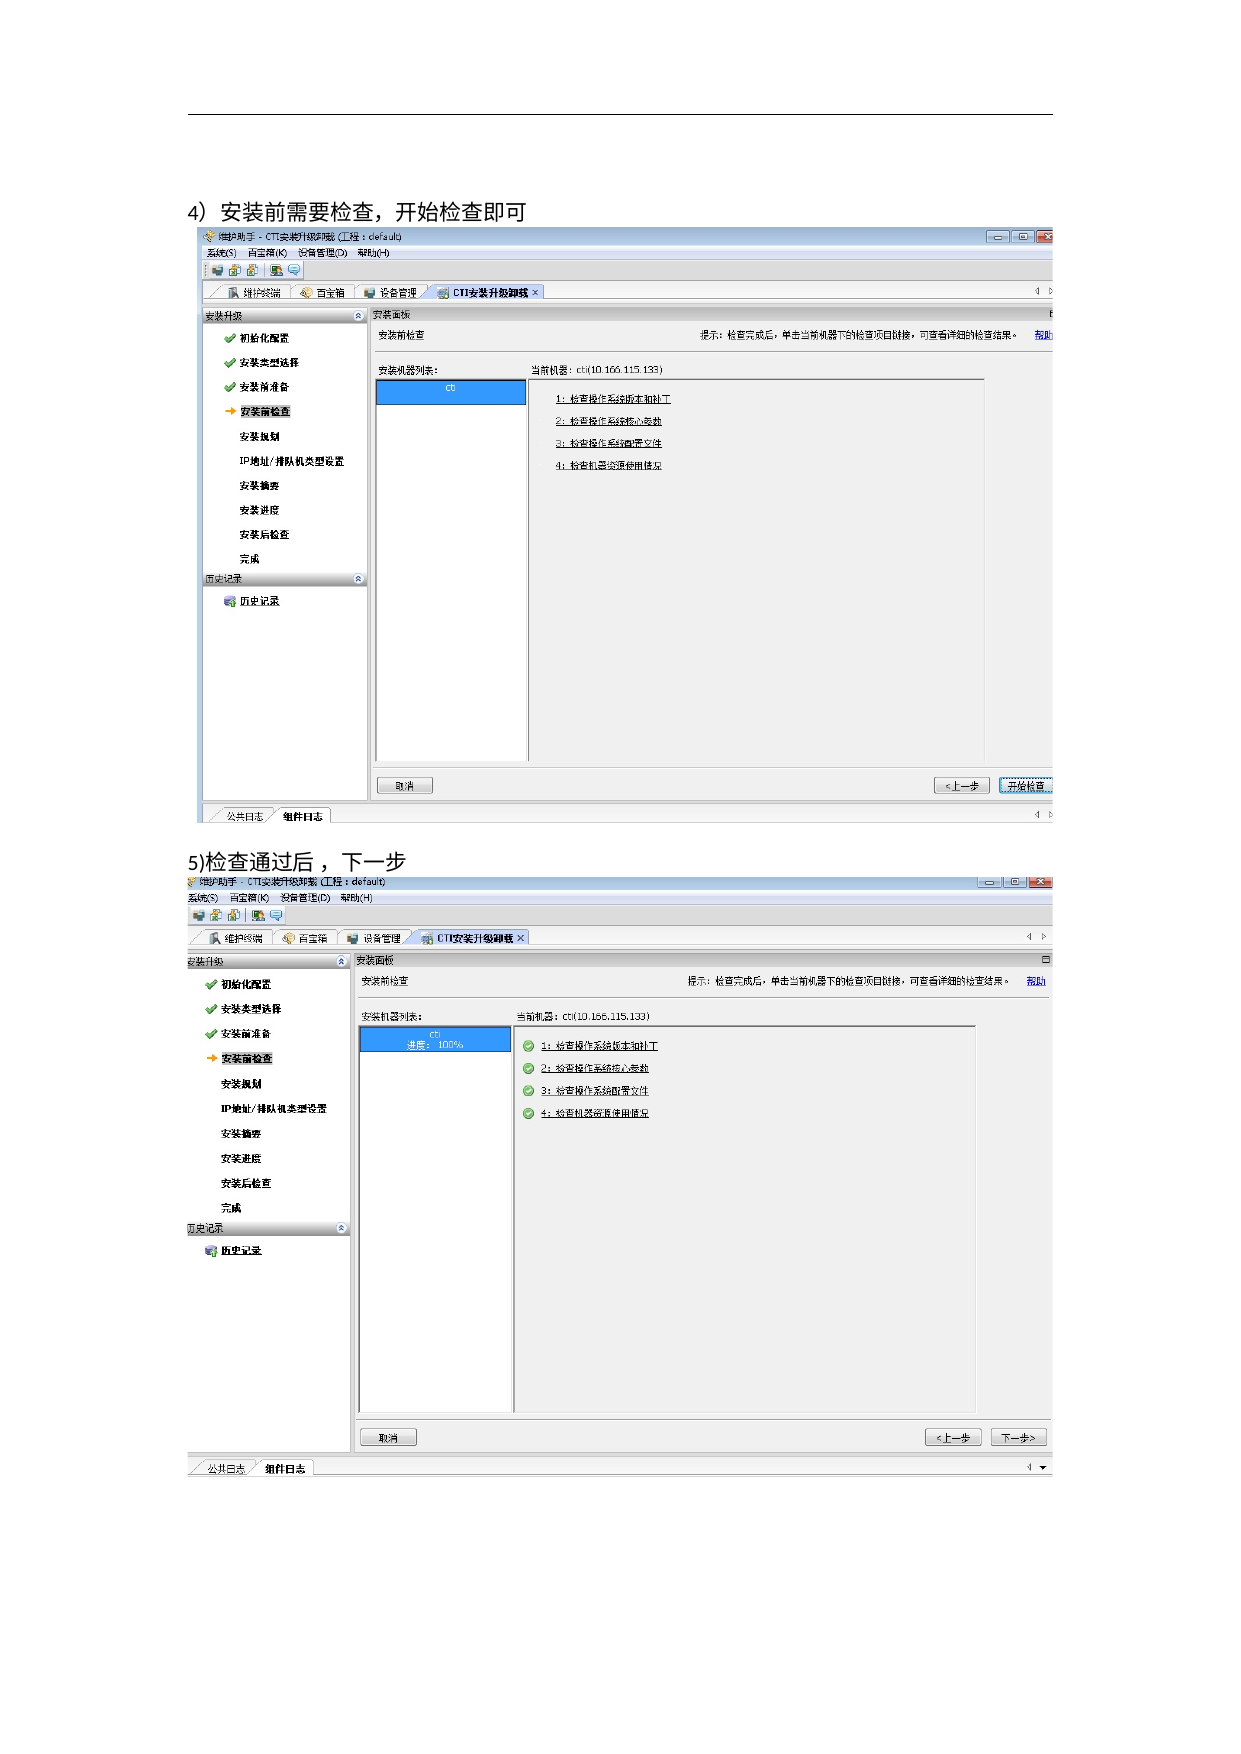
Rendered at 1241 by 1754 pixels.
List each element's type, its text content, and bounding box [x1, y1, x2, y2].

text 5)检查通过后 ，下一步 [187, 844, 1053, 877]
text 4）安装前需要检查，开始检查即可 [187, 194, 1053, 227]
picture [187, 877, 1053, 1477]
picture [187, 227, 1053, 823]
